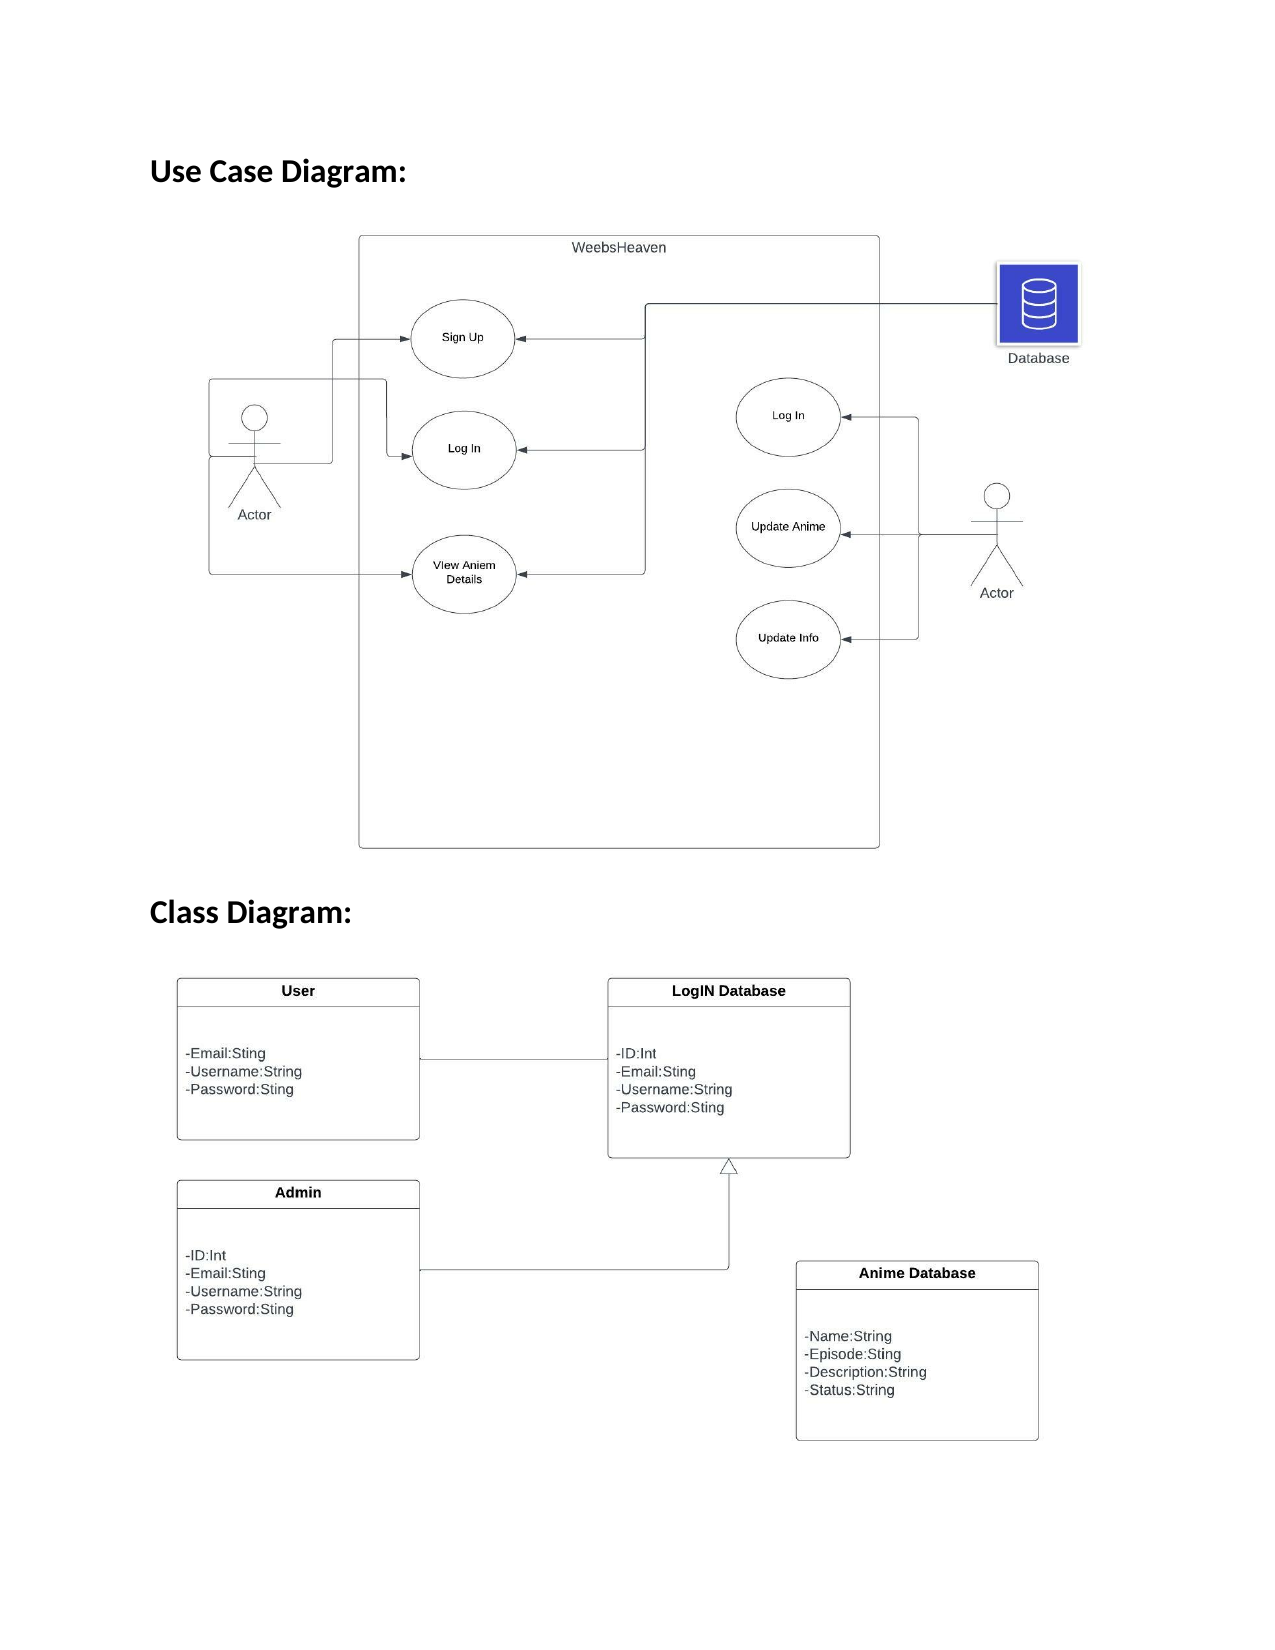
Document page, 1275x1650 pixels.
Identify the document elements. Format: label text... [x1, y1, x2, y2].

text Class Diagram: [150, 892, 1125, 932]
text Use Case Diagram: [150, 150, 1125, 191]
picture [150, 209, 1125, 874]
picture [150, 951, 1065, 1467]
